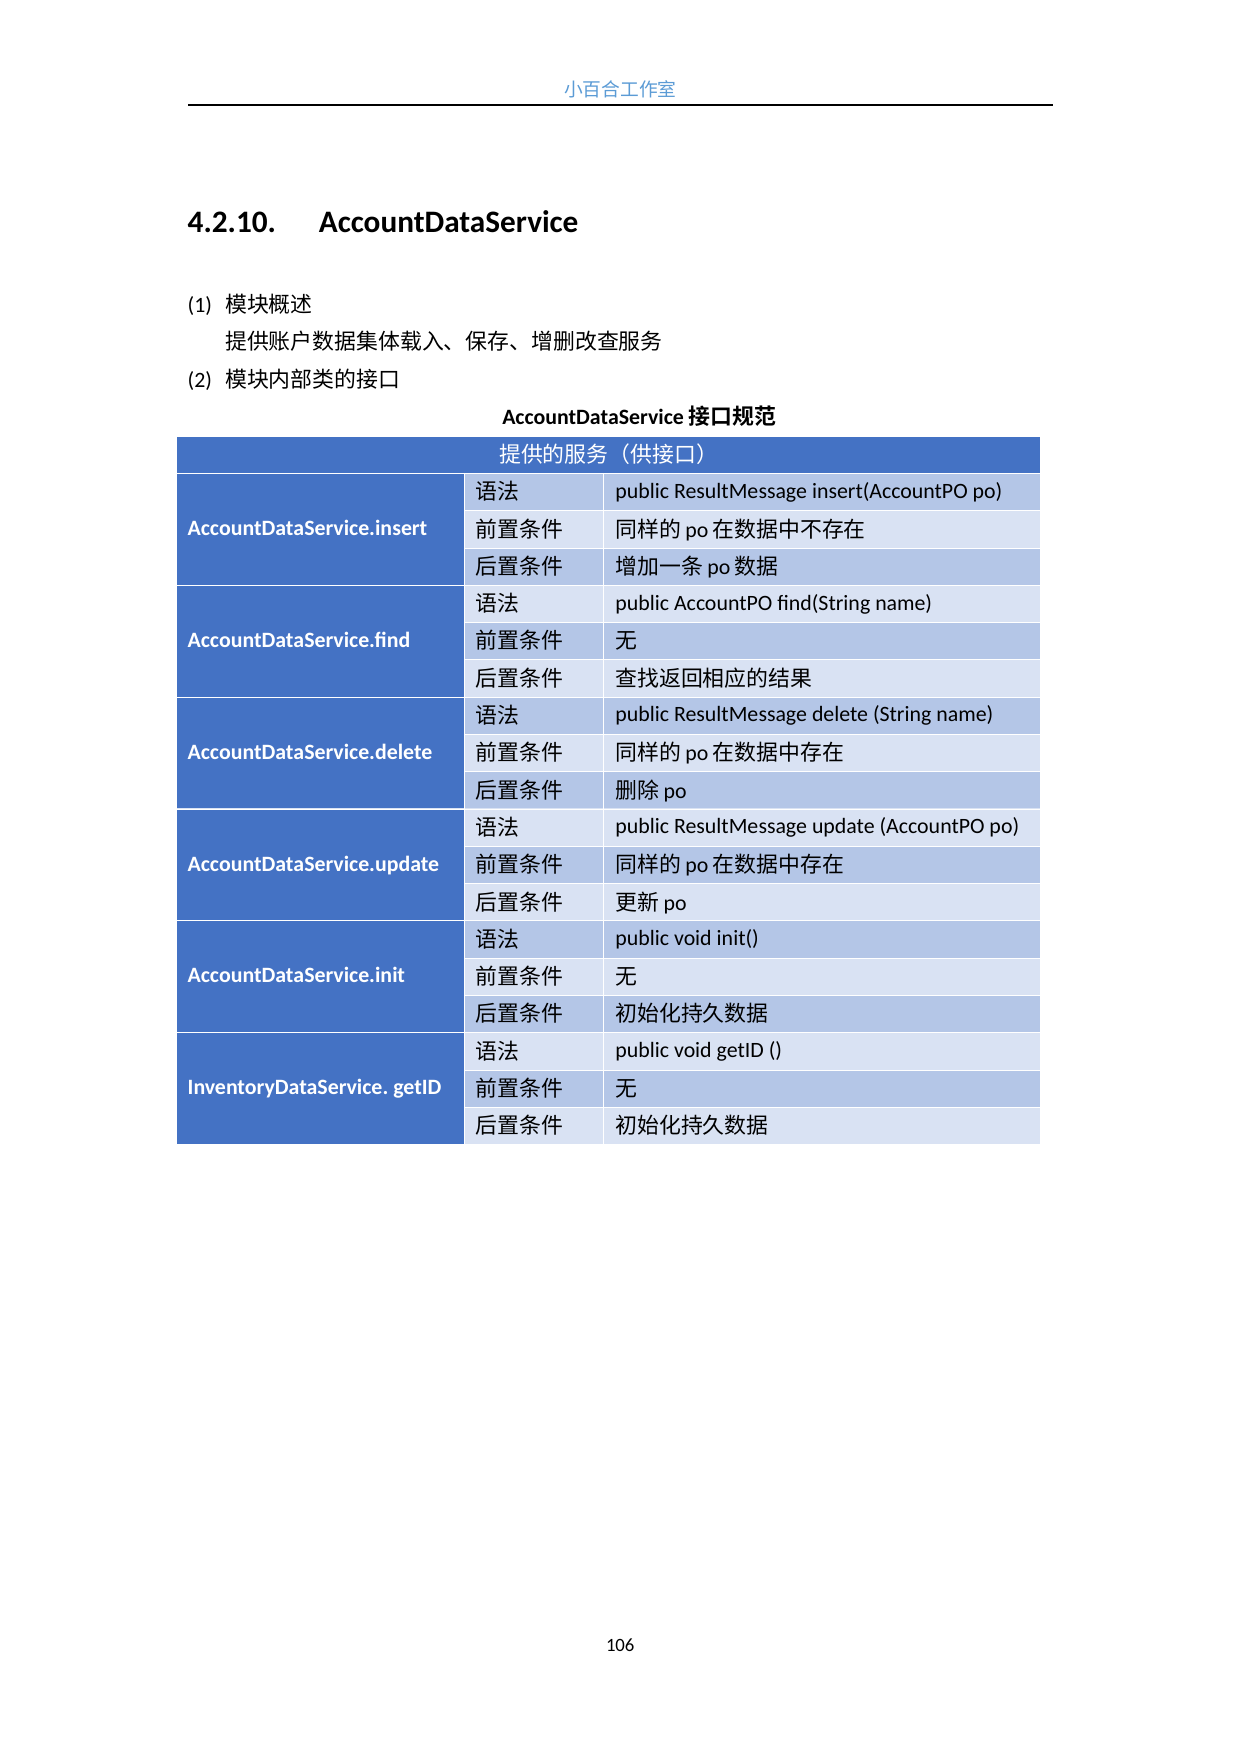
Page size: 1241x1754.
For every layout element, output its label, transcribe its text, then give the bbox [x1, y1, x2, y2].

list 模块概述 [187, 287, 1053, 319]
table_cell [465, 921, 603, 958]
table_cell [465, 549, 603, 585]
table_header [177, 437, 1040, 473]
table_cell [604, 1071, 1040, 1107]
subtitle AccountDataService [187, 189, 1053, 254]
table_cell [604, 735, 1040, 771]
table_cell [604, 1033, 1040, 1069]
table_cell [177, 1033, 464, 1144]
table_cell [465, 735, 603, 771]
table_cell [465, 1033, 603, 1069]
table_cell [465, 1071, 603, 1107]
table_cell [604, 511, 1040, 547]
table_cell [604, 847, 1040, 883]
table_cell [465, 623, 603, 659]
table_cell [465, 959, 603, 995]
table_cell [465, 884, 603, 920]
list 模块内部类的接口 [187, 361, 1053, 394]
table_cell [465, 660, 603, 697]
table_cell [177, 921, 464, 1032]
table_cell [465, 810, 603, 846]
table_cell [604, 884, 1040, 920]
list 提供账户数据集体载入、保存、增删改查服务 [225, 324, 1053, 356]
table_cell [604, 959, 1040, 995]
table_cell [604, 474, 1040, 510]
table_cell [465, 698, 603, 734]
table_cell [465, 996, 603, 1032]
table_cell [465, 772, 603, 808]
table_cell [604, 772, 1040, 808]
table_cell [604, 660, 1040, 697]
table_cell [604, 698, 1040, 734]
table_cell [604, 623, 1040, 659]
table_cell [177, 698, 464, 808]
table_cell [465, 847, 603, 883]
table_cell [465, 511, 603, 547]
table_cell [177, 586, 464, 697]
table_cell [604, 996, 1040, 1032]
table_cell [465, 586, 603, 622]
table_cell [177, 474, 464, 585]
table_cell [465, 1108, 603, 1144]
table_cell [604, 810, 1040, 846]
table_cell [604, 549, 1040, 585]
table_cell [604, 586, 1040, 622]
list AccountDataService接口规范 [225, 398, 1053, 431]
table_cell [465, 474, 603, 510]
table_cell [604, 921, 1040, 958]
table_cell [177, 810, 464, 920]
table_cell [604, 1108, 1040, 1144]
